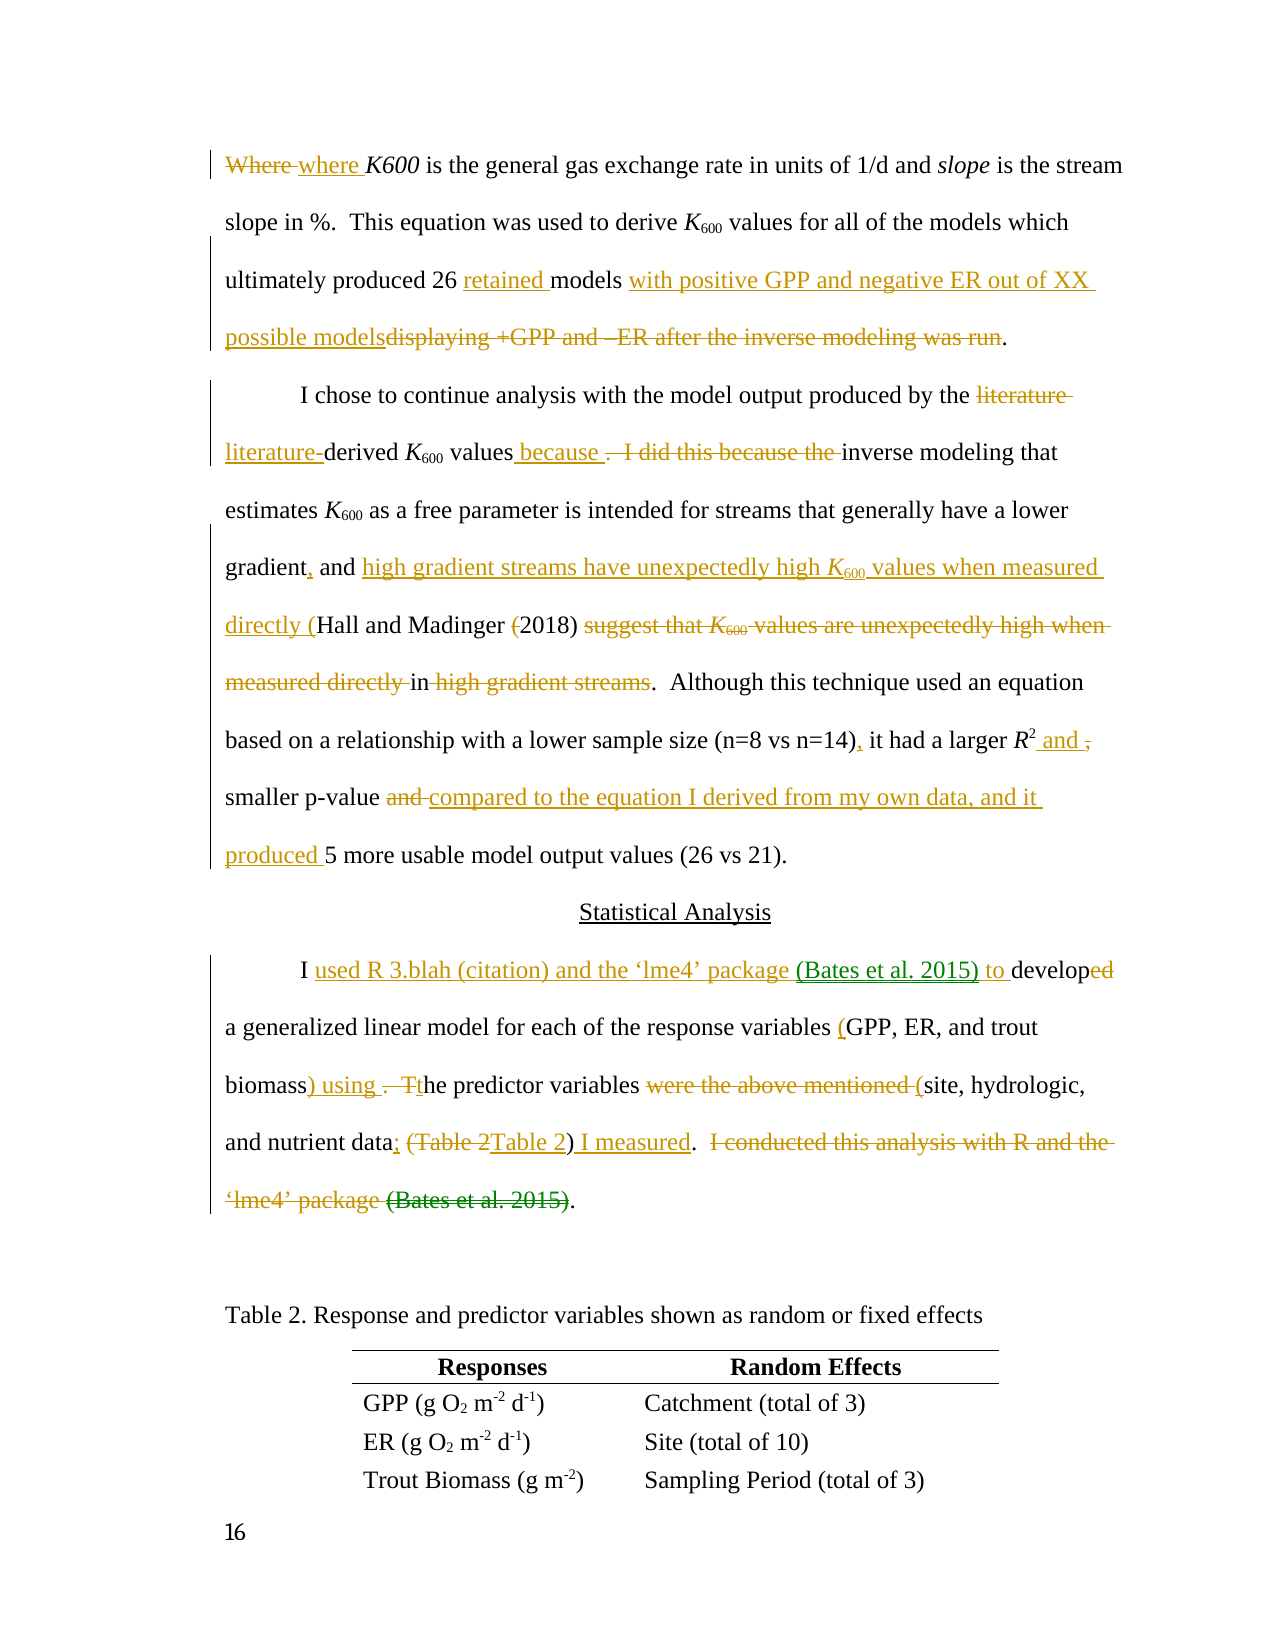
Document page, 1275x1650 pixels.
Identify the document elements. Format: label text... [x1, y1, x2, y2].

table_header Responses [352, 1351, 633, 1382]
table_header Random Effects [633, 1351, 998, 1382]
text I chose to continue analysis with the model output produced by the derived K600 valuesinverse modeling that estimates K600 as a free parameter is intended for streams that generally have a lower gradient and Hall and Madinger 2018) in. Although this technique used an equation based on a relationship with a lower sample size (n=8 vs n=14) it had a larger R2 smaller p-value 5 more usable model output values (26 vs 21). [225, 380, 1125, 869]
table_cell Catchment (total of 3) [633, 1384, 998, 1421]
table_cell ER (g O2 m-2 d-1) [352, 1421, 633, 1461]
table_cell Trout Biomass (g m-2) [352, 1461, 633, 1499]
table_cell GPP (g O2 m-2 d-1) [352, 1384, 633, 1421]
text I develop a generalized linear model for each of the response variables GPP, ER, and trout biomasshe predictor variables site, hydrologic, and nutrient data ). . [225, 955, 1125, 1214]
table_cell Sampling Period (total of 3) [633, 1461, 998, 1499]
table_cell Site (total of 10) [633, 1421, 998, 1461]
text K600 is the general gas exchange rate in units of 1/d and slope is the stream slope in %. This equation was used to derive K600 values for all of the models which ultimately produced 26 models . [225, 150, 1125, 351]
text Table 2. Response and predictor variables shown as random or fixed effects [225, 1300, 1125, 1329]
text Statistical Analysis [225, 897, 1125, 926]
